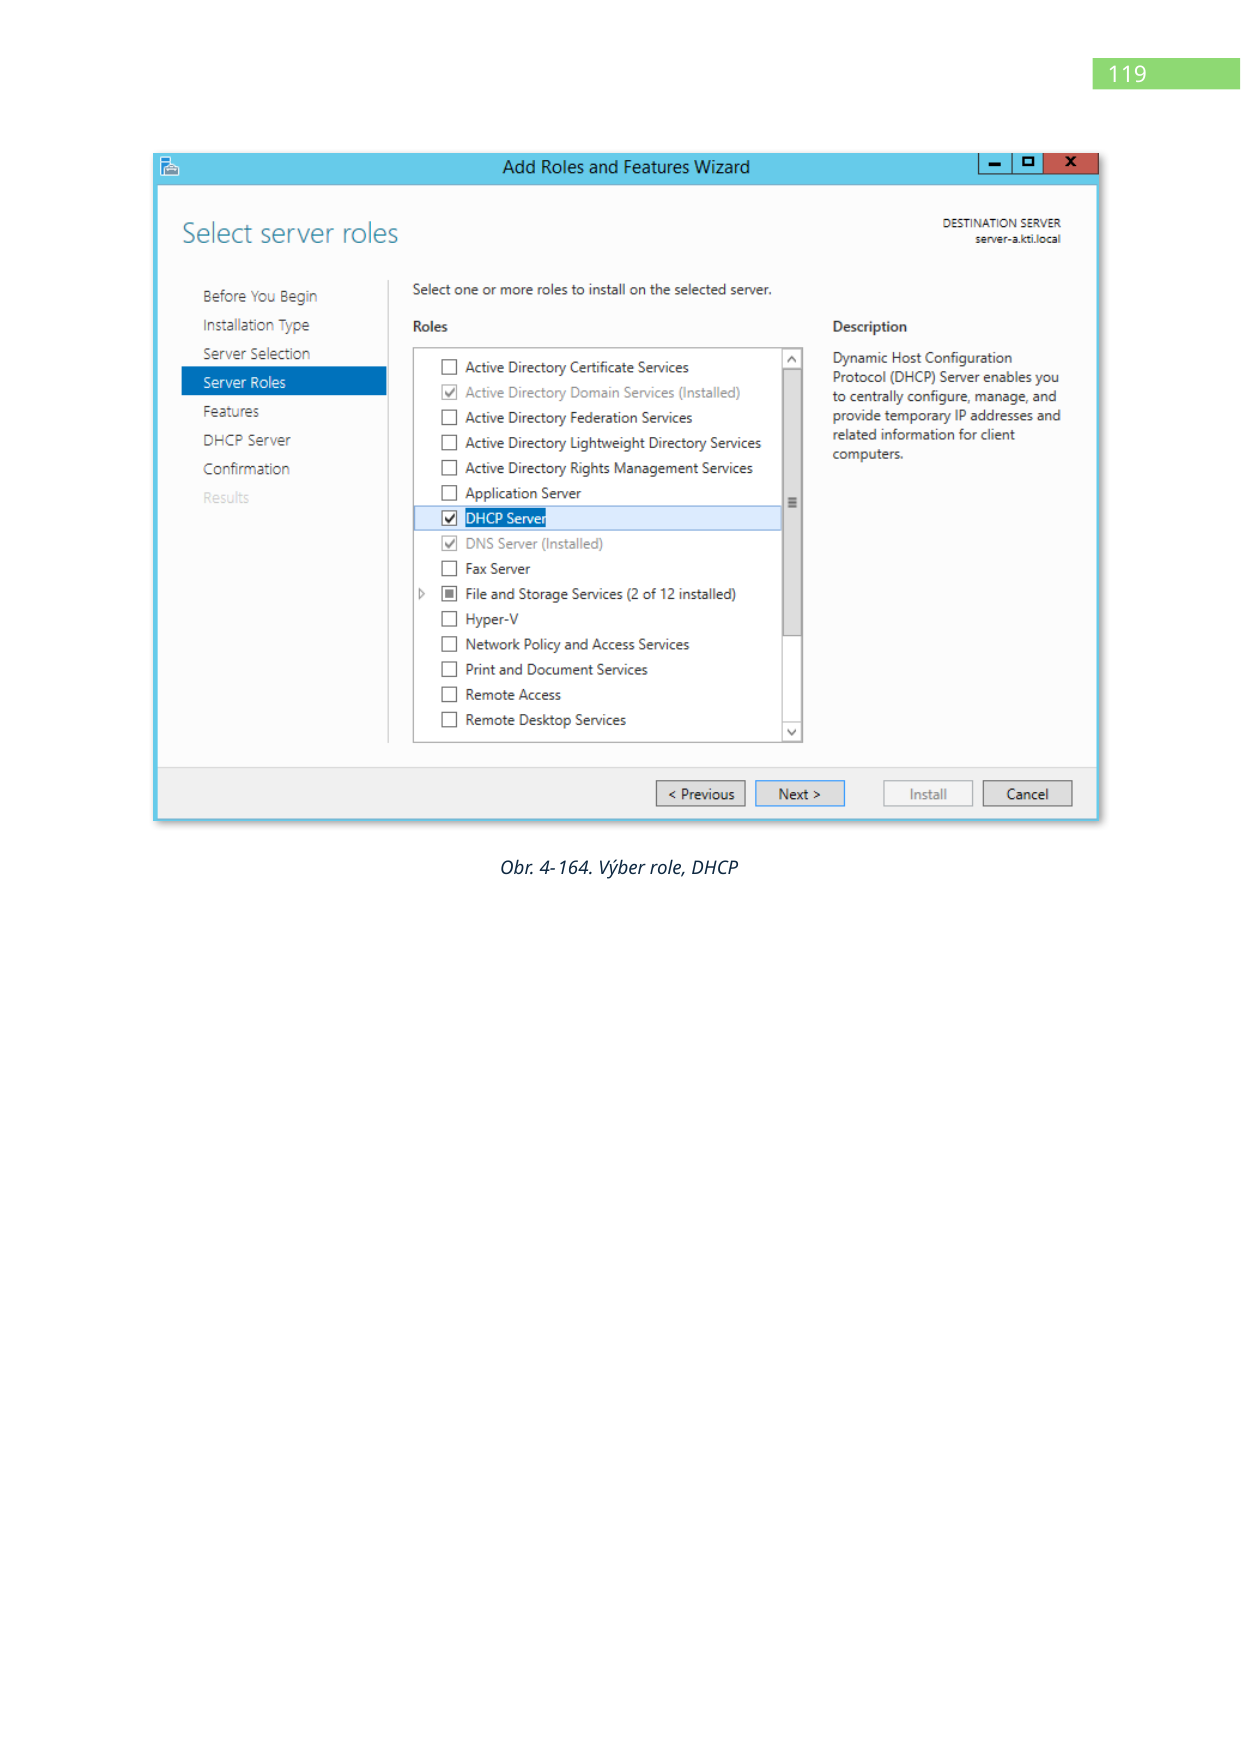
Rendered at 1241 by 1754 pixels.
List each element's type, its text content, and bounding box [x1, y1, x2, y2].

picture [153, 153, 1099, 821]
